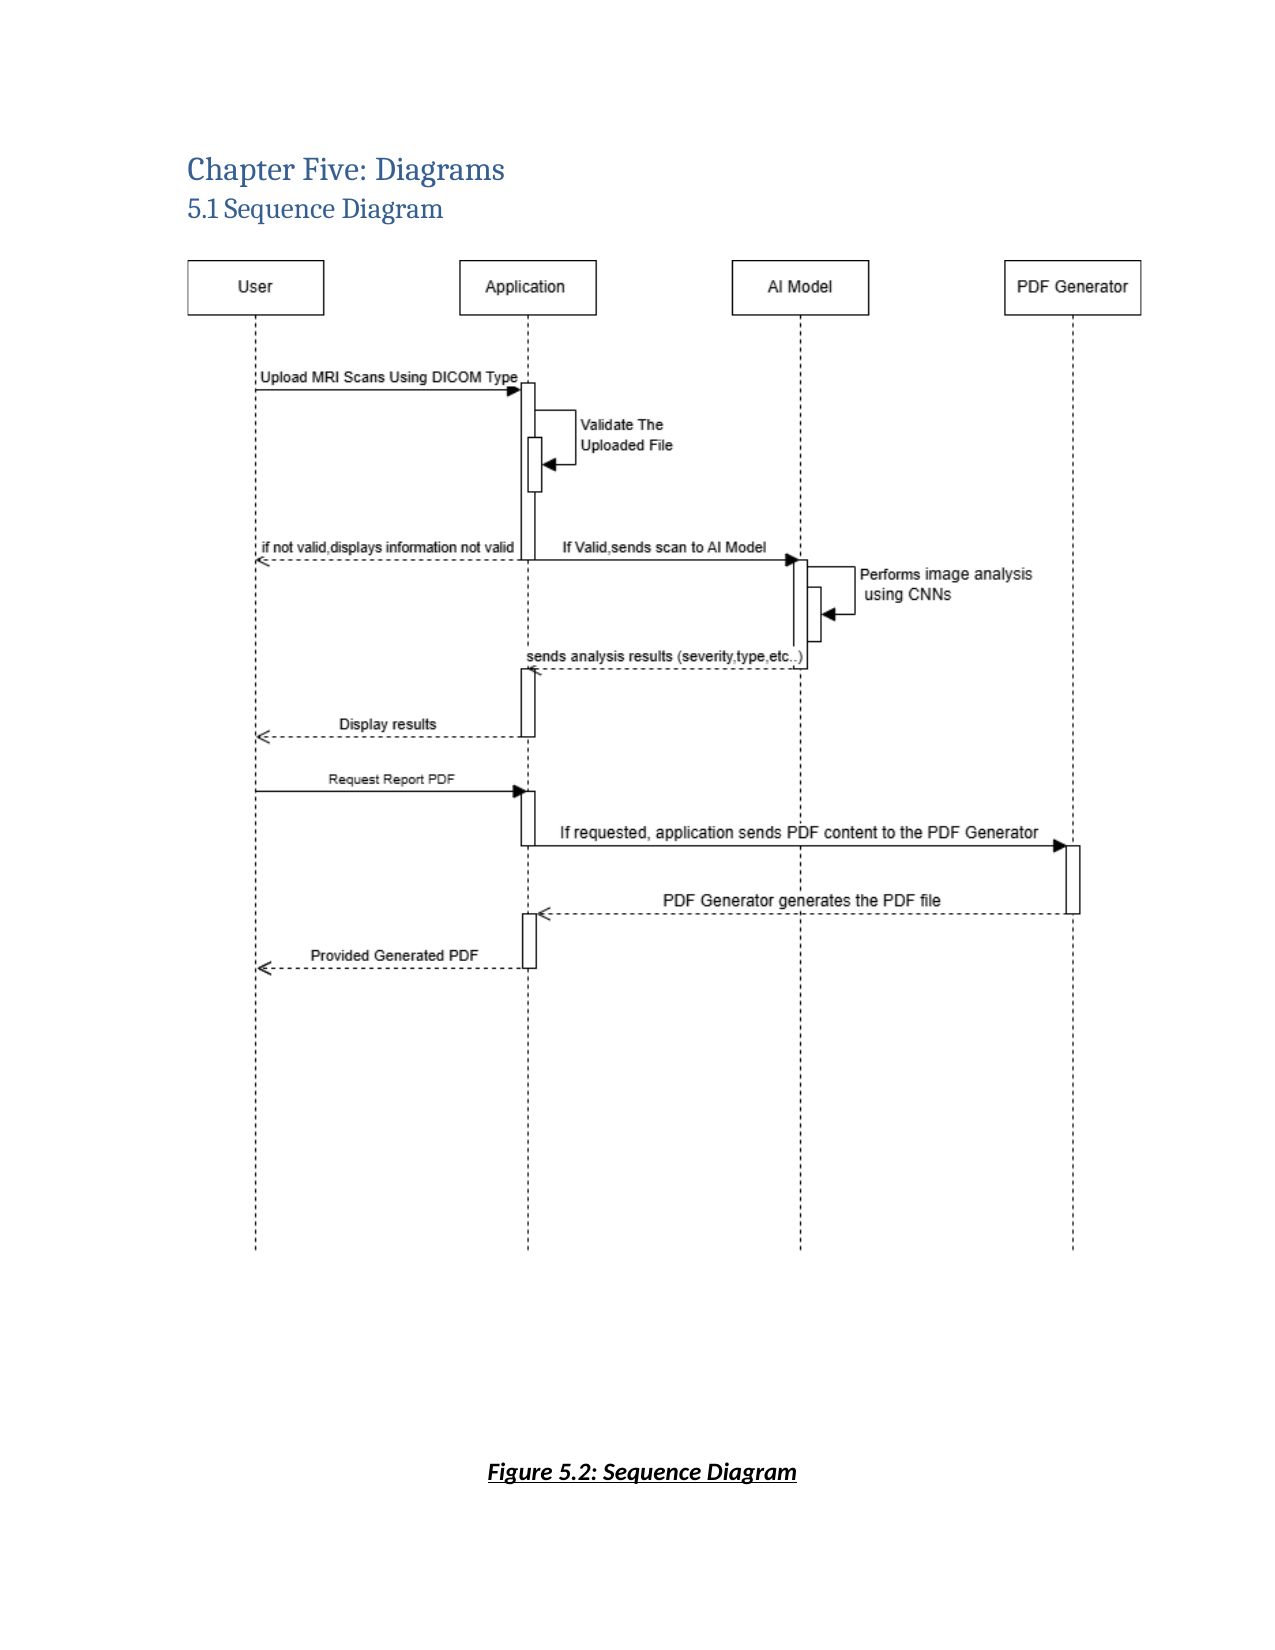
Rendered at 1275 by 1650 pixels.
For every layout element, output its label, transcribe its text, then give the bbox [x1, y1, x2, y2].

subtitle 5.1 Sequence Diagram [187, 192, 1087, 226]
subtitle Chapter Five: Diagrams [187, 150, 1087, 188]
picture [187, 260, 1142, 1255]
